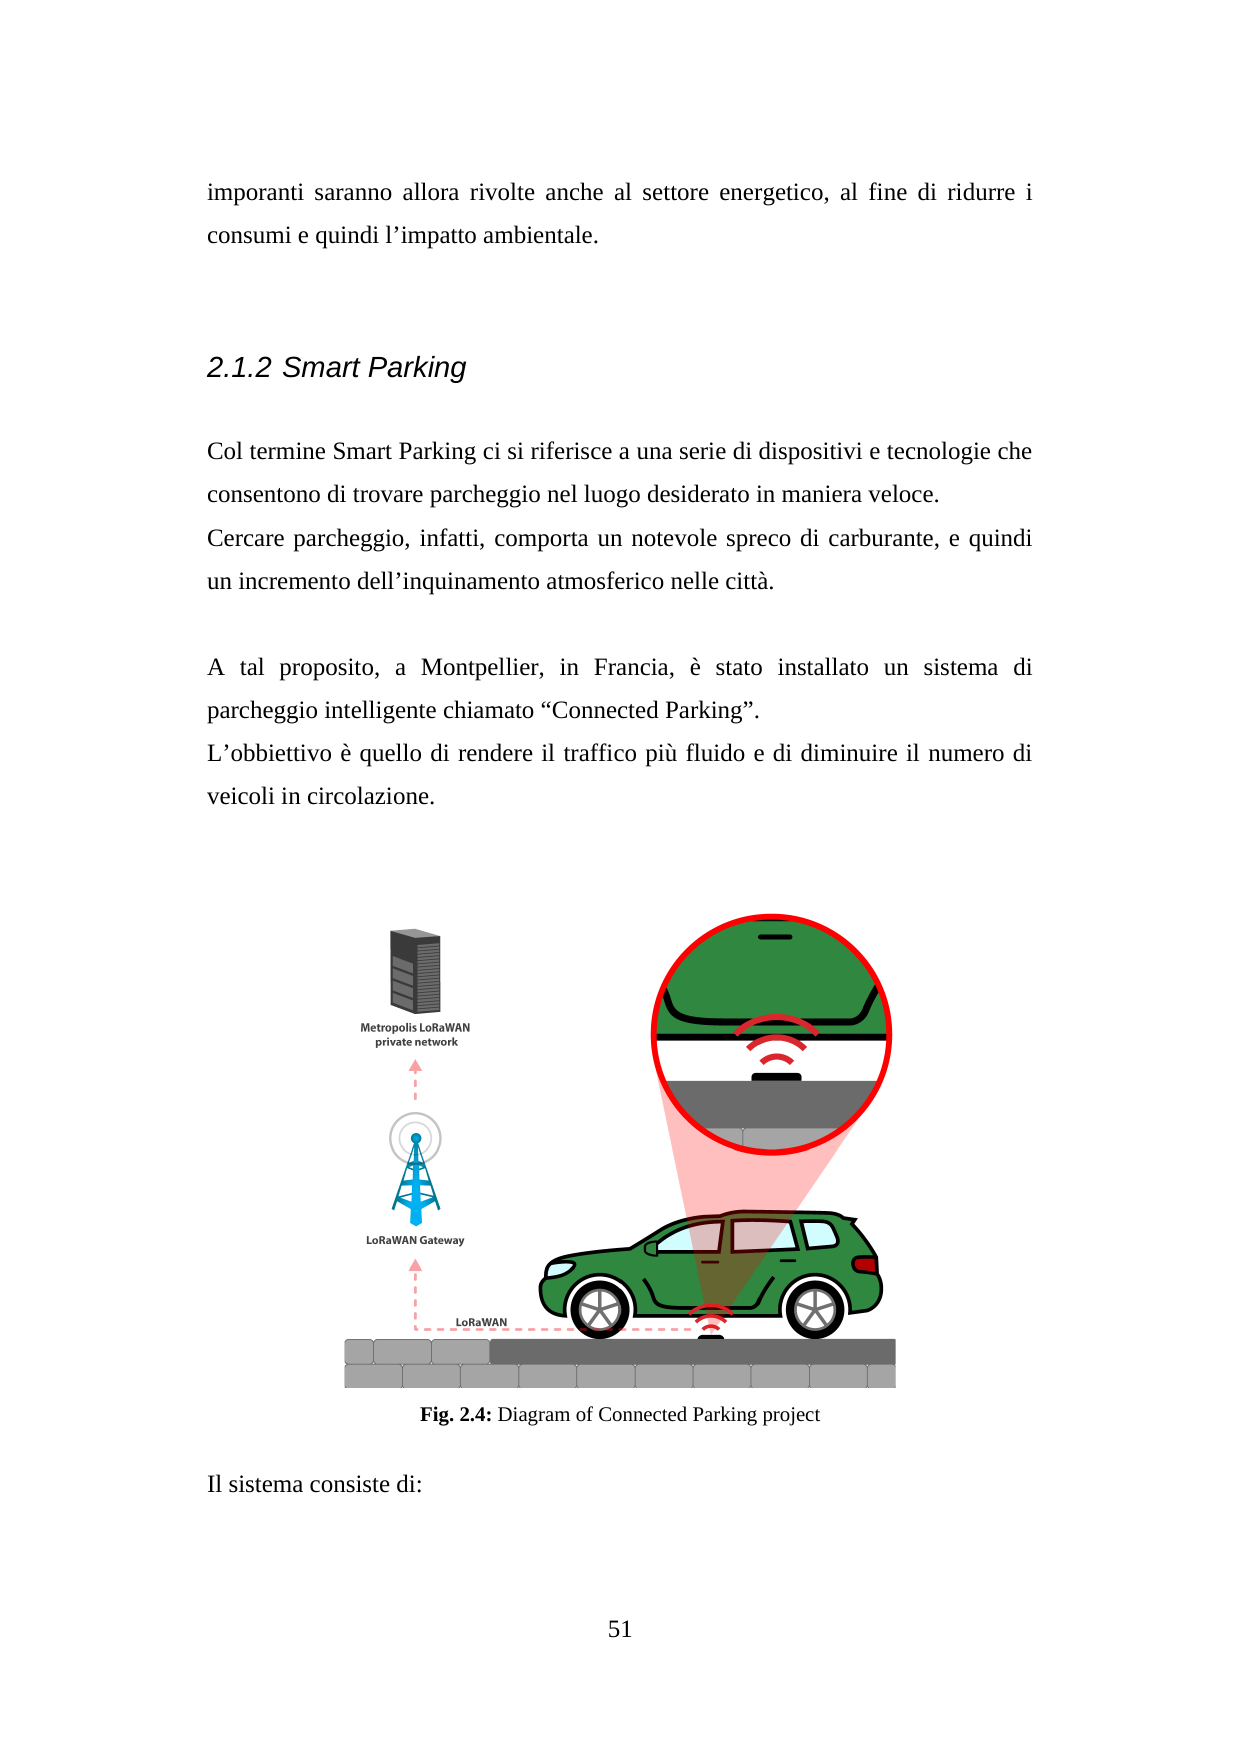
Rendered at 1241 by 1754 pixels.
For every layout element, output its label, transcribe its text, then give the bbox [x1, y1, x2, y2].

text A tal proposito, a Montpellier, in Francia, è stato installato un sistema di parcheggio intelligente chiamato “Connected Parking”. [207, 652, 1033, 724]
list Smart Parking [207, 350, 1033, 383]
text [207, 177, 1033, 249]
text Cercare parcheggio, infatti, comporta un notevole spreco di carburante, e quindi un incremento dell’inquinamento atmosferico nelle città. [207, 523, 1033, 594]
text Col termine Smart Parking ci si riferisce a una serie di dispositivi e tecnologie che consentono di trovare parcheggio nel luogo desiderato in maniera veloce. [207, 436, 1033, 508]
text Fig. 2.4: Diagram of Connected Parking project [207, 1402, 1033, 1426]
text Il sistema consiste di: [207, 1469, 1033, 1498]
text L’obbiettivo è quello di rendere il traffico più fluido e di diminuire il numero di veicoli in circolazione. [207, 738, 1033, 810]
picture [344, 910, 896, 1388]
